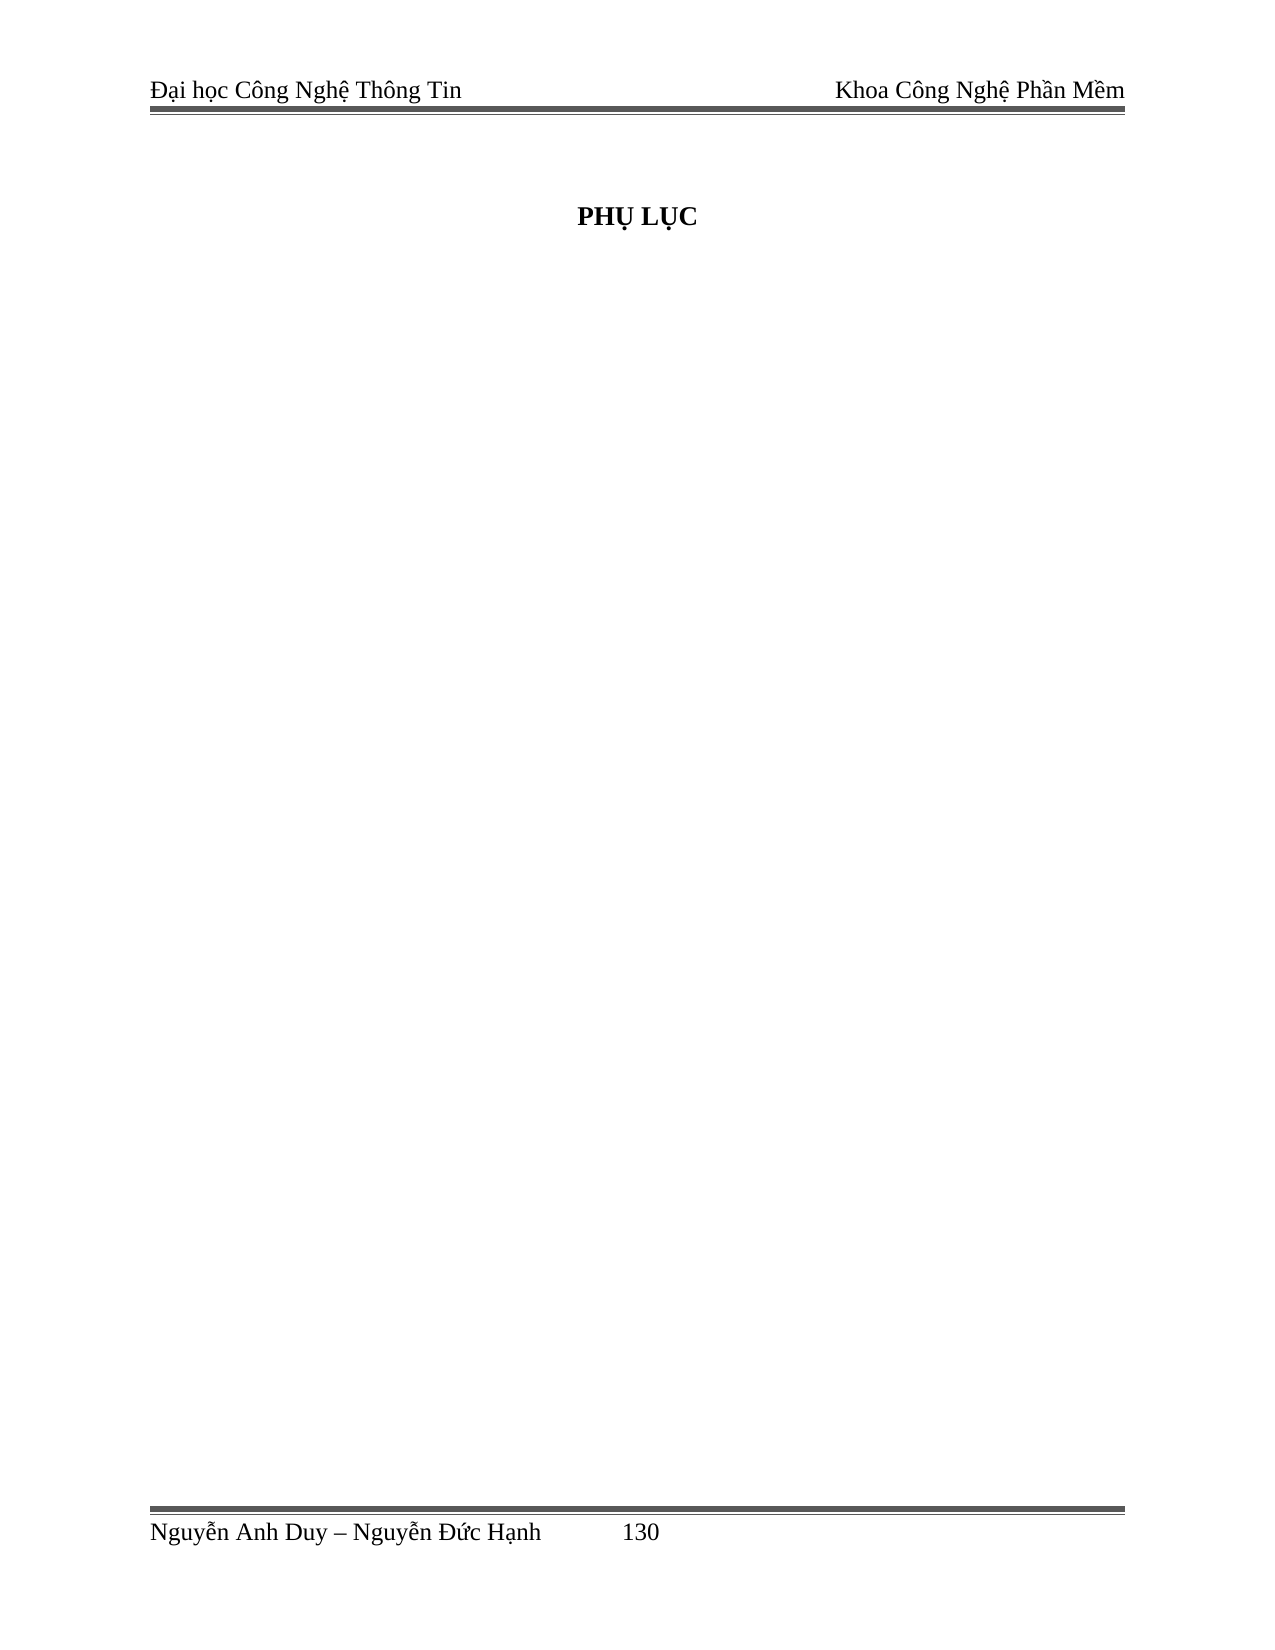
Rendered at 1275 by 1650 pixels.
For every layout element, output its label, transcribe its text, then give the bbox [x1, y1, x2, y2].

subtitle PHỤ LỤC [150, 200, 1125, 231]
